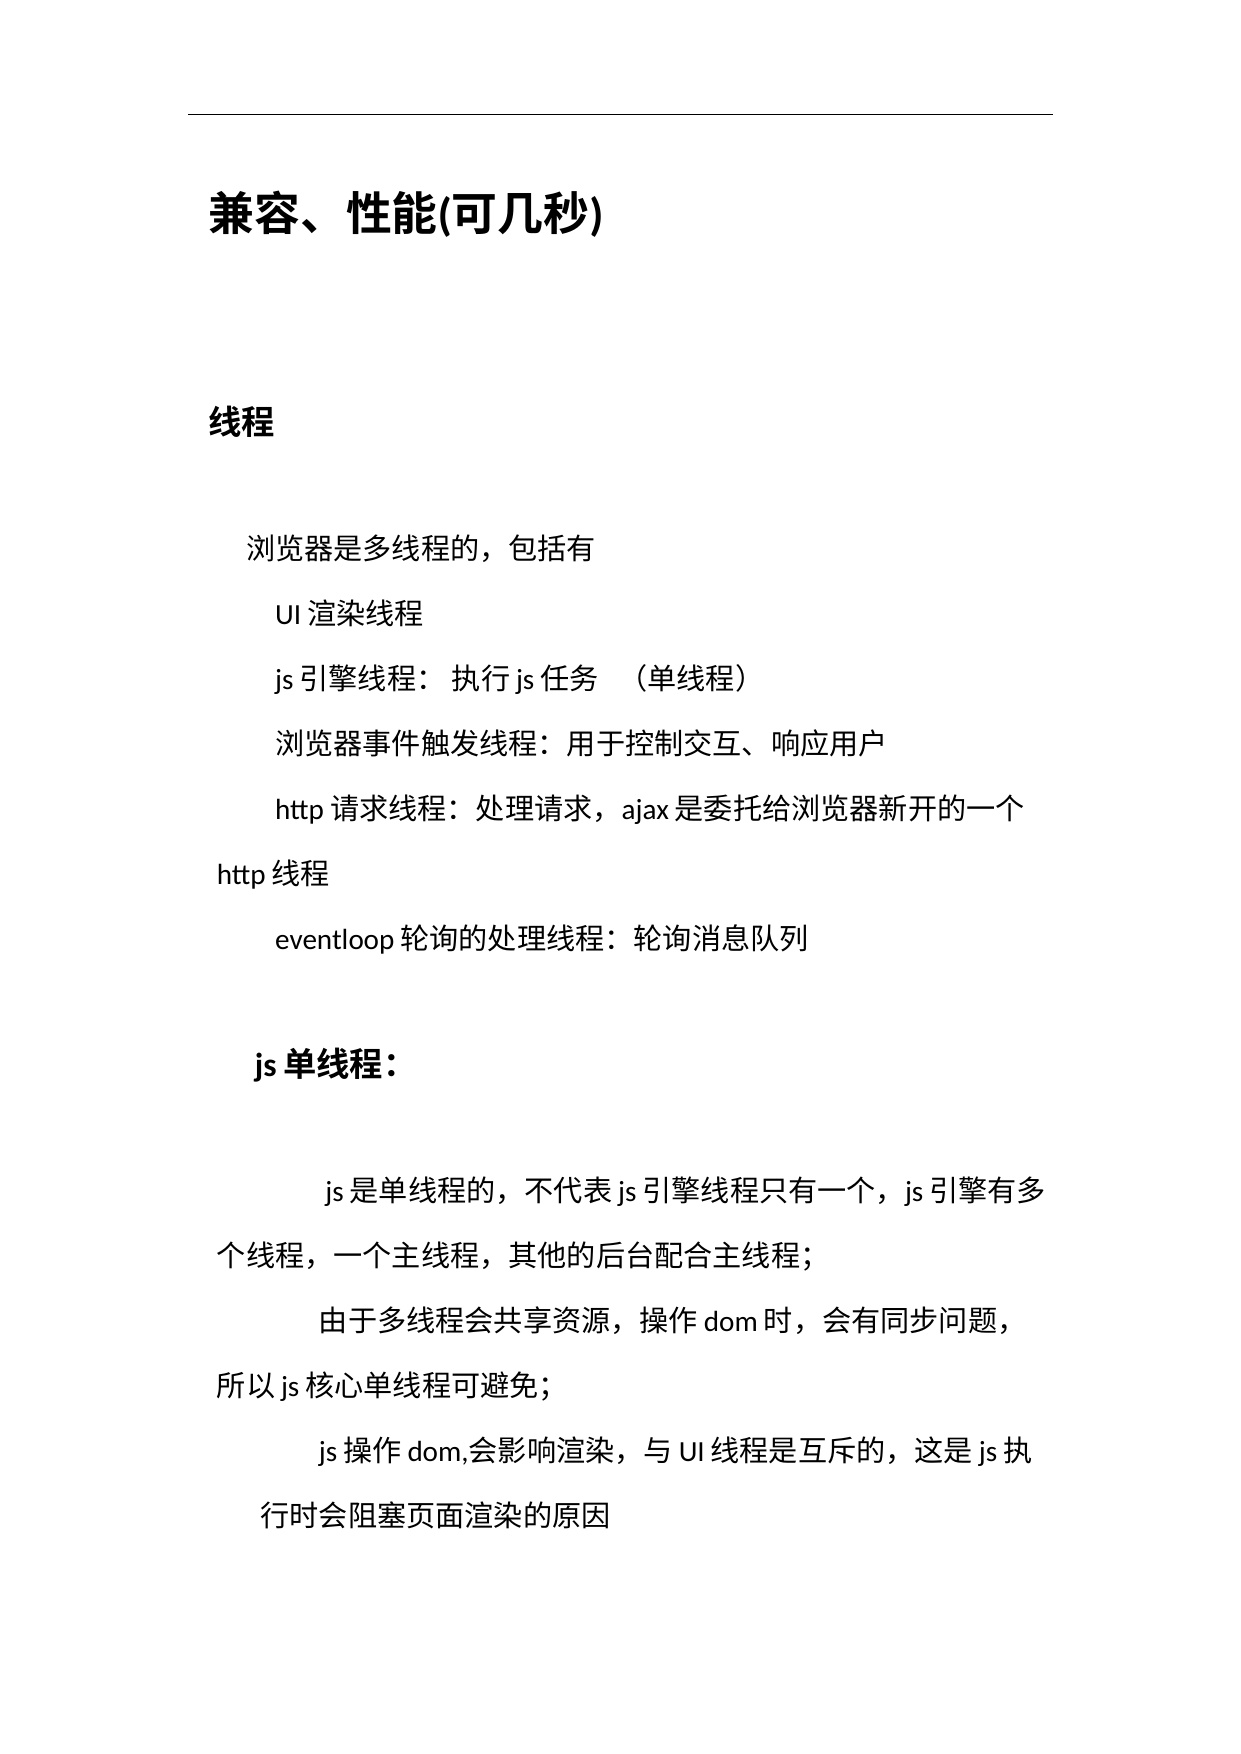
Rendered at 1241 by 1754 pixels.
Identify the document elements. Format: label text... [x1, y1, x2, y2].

text 浏览器事件触发线程：用于控制交互、响应用户 [217, 709, 1053, 774]
text UI渲染线程 [217, 579, 1053, 644]
text eventloop轮询的处理线程：轮询消息队列 [217, 904, 1053, 969]
text http请求线程：处理请求，ajax是委托给浏览器新开的一个http线程 [217, 774, 1053, 904]
text 浏览器是多线程的，包括有 [187, 514, 1053, 579]
subtitle 线程 [187, 387, 1053, 452]
text js引擎线程： 执行js任务 （单线程） [217, 644, 1053, 709]
text js是单线程的，不代表js引擎线程只有一个，js引擎有多个线程，一个主线程，其他的后台配合主线程； [217, 1156, 1053, 1286]
text js操作dom,会影响渲染，与UI线程是互斥的，这是js执行时会阻塞页面渲染的原因 [260, 1416, 1053, 1546]
text 由于多线程会共享资源，操作dom时，会有同步问题，所以js核心单线程可避免； [217, 1286, 1053, 1416]
subtitle js单线程： [187, 1029, 1053, 1094]
subtitle 兼容、性能(可几秒) [187, 162, 1053, 259]
